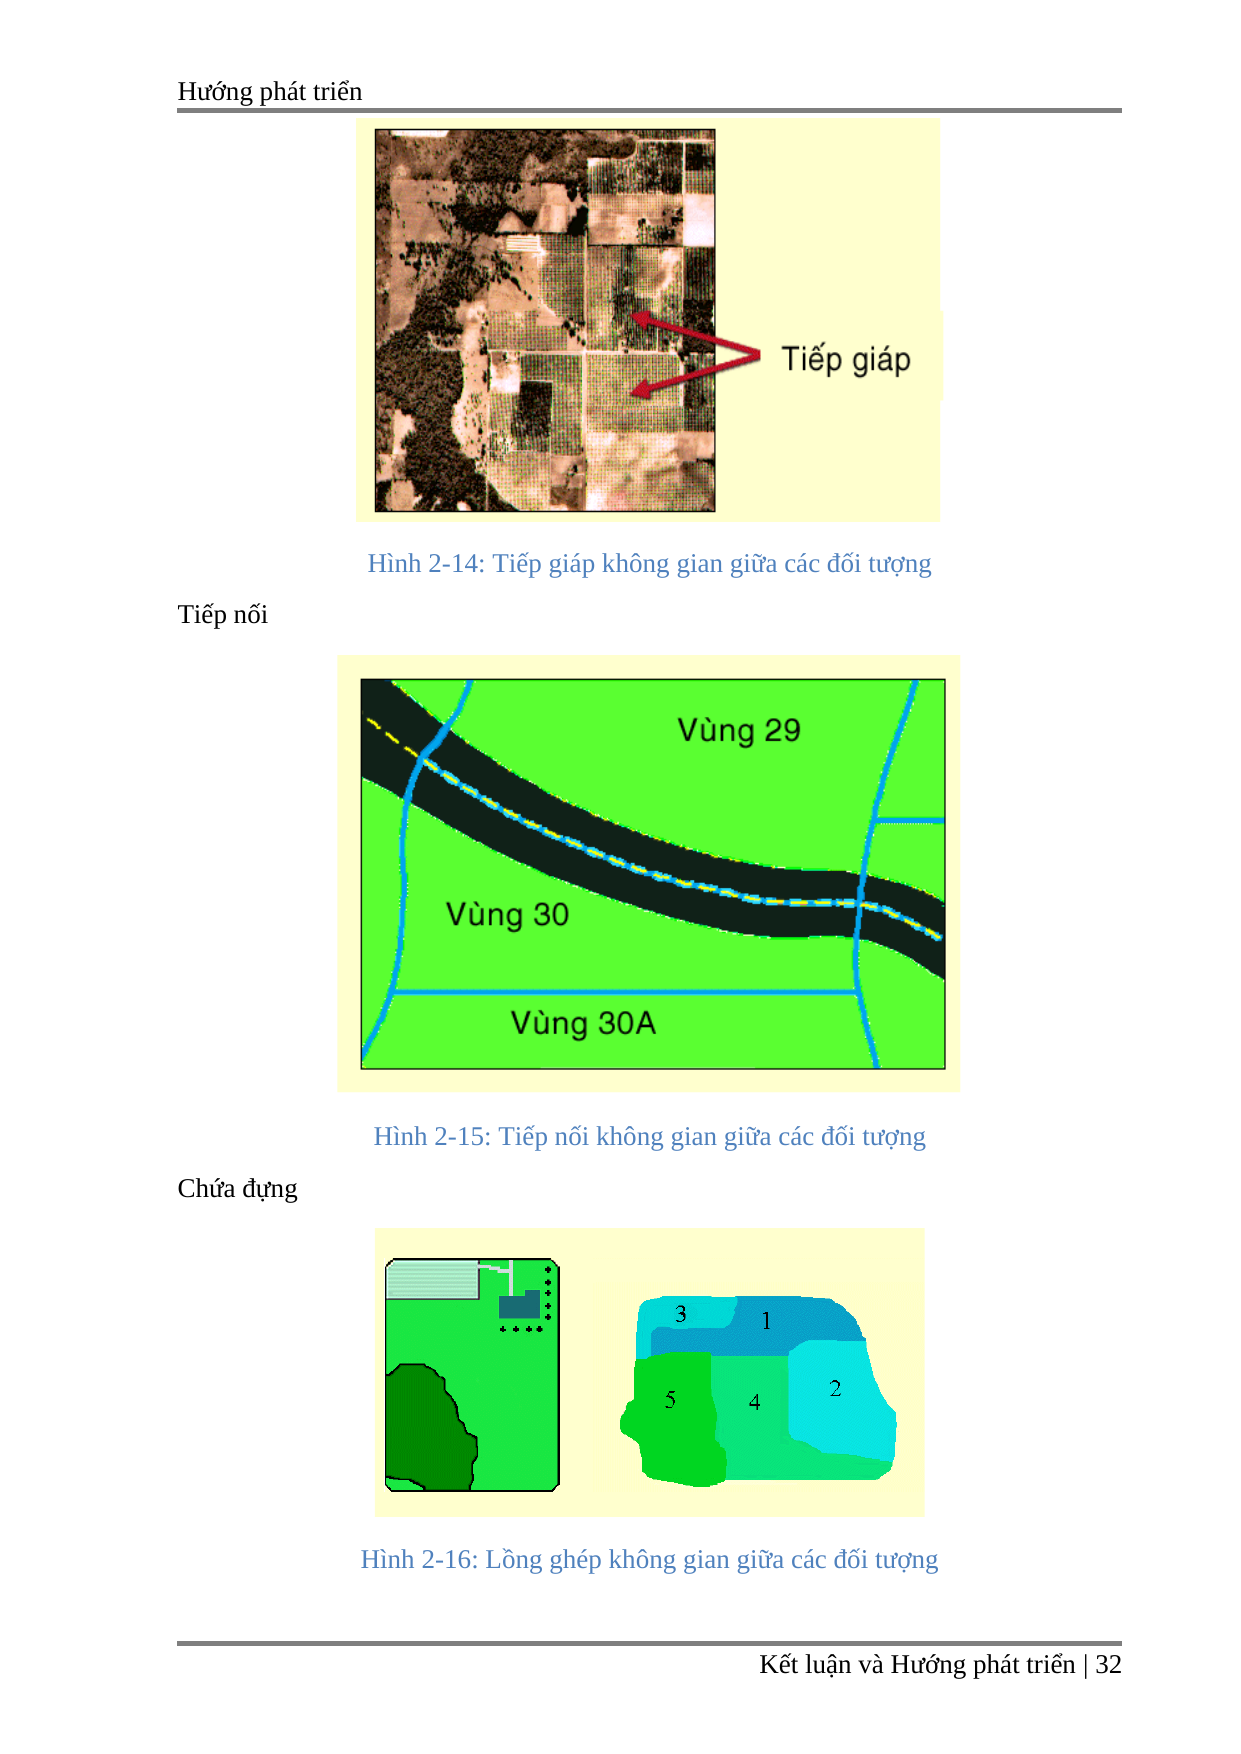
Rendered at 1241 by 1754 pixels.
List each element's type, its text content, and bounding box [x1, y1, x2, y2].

text Hình -: Tiếp giáp không gian giữa các đối tượng [177, 547, 1122, 578]
picture [374, 1228, 925, 1518]
text Chứa đựng [177, 1172, 1122, 1203]
picture [337, 655, 963, 1095]
picture [356, 118, 944, 522]
text Hình -: Tiếp nối không gian giữa các đối tượng [177, 1120, 1122, 1151]
text Tiếp nối [177, 599, 1122, 630]
text Hình -: Lồng ghép không gian giữa các đối tượng [177, 1543, 1122, 1574]
